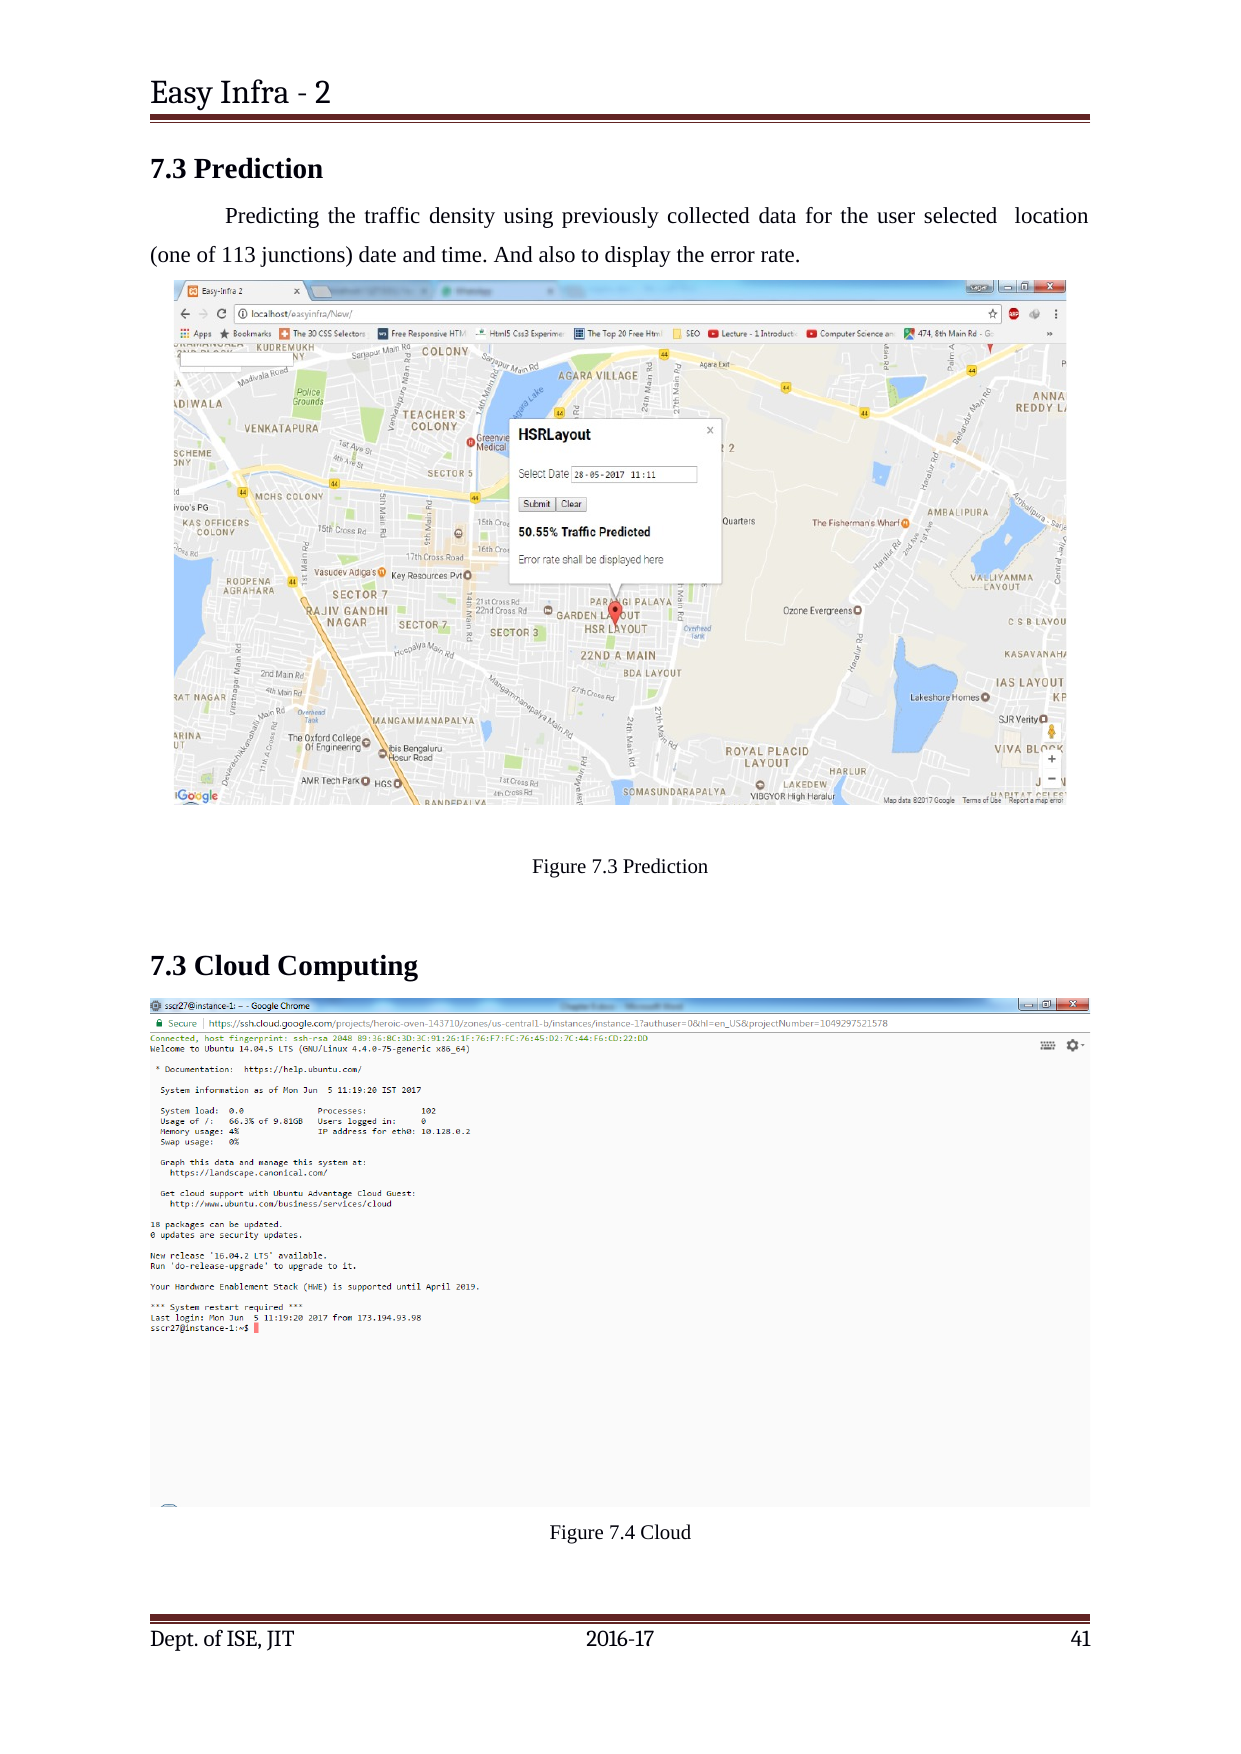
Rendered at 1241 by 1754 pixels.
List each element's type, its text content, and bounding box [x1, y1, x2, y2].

picture [173, 280, 1067, 805]
text Figure 7.3 Prediction [150, 854, 1090, 878]
text 7.3 Prediction [150, 152, 1090, 185]
picture [150, 998, 1091, 1507]
text 7.3 Cloud Computing [150, 948, 1090, 981]
text Predicting the traffic density using previously collected data for the user selected location (one of 113 junctions) date and time. And also to display the error rate. [150, 202, 1090, 268]
text Figure 7.4 Cloud [150, 1520, 1090, 1544]
